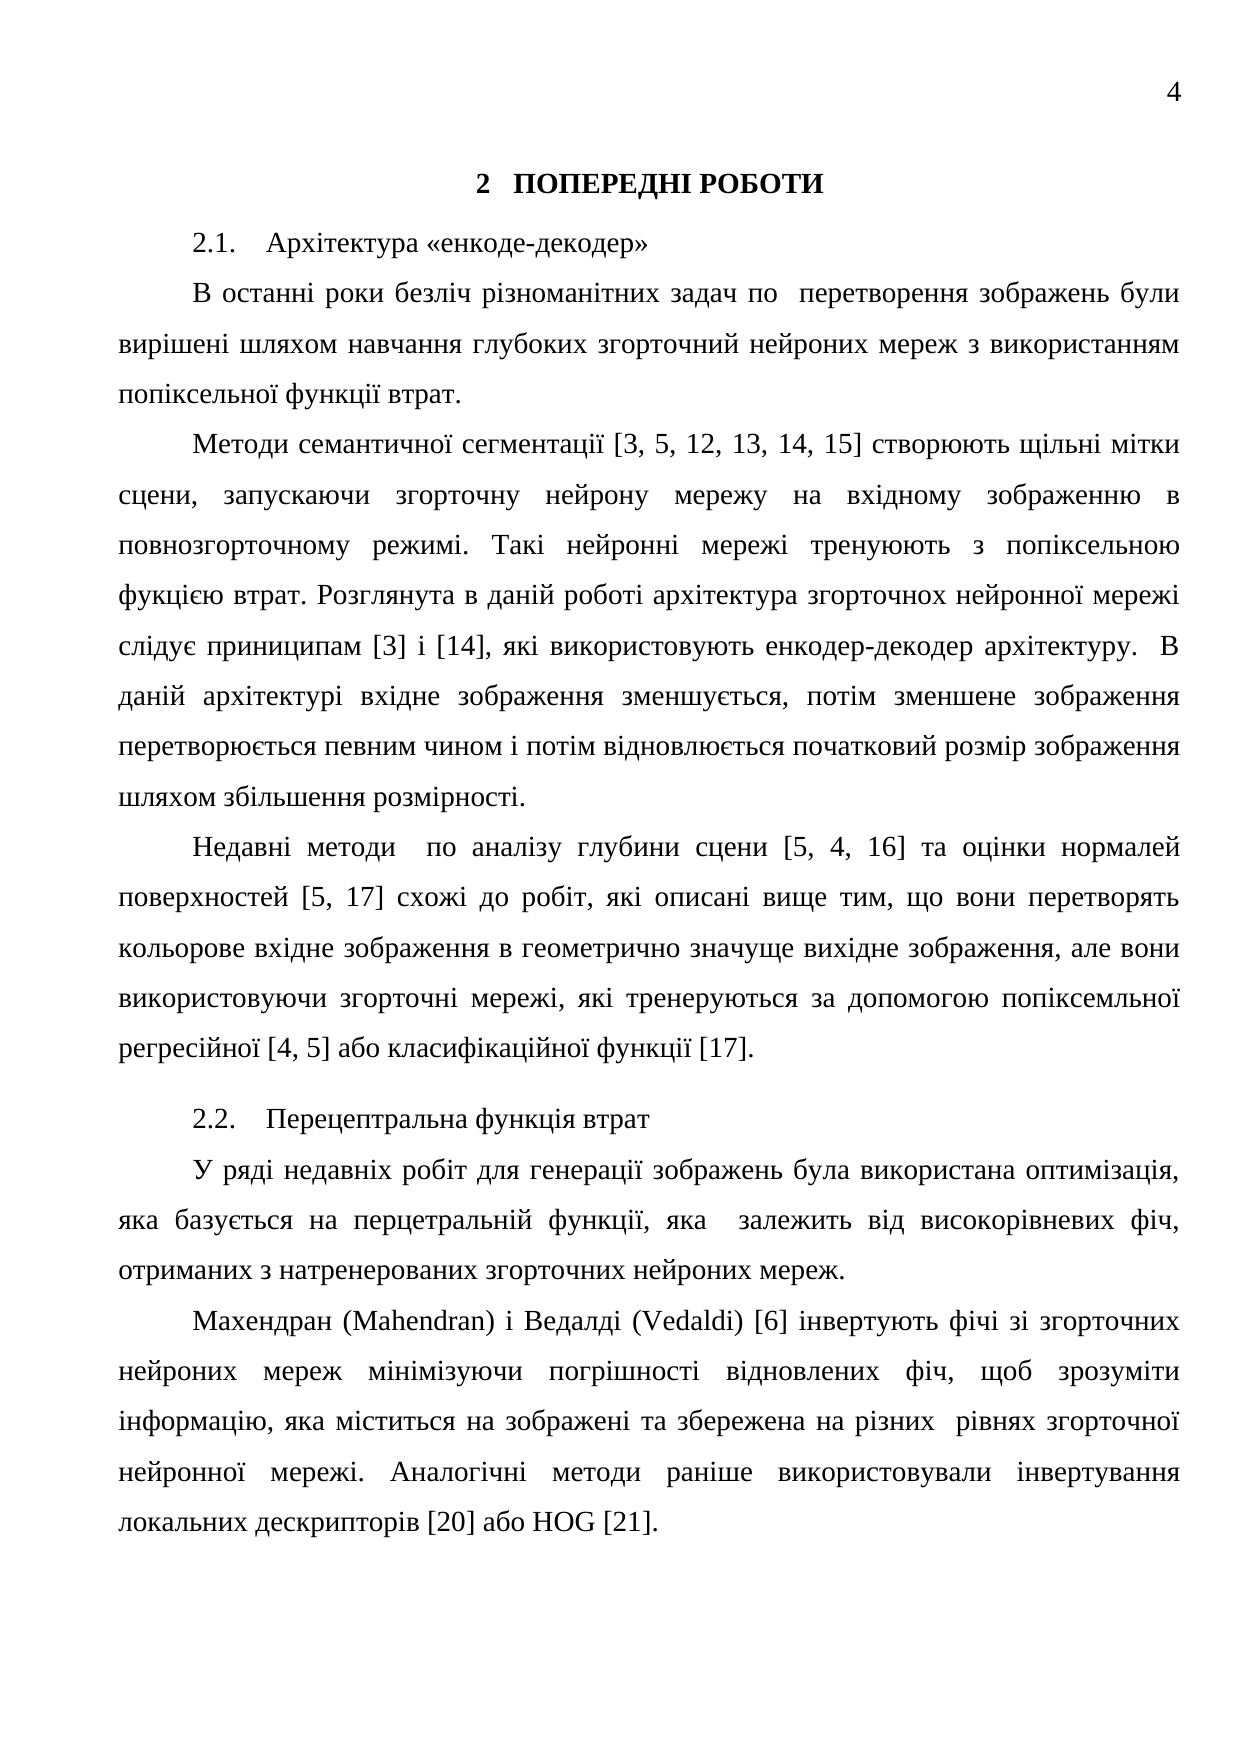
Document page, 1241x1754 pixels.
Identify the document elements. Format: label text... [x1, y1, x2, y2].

text У ряді недавніх робіт для генерації зображень була використана оптимізація, яка базується на перцетральній функції, яка залежить від високорівневих фіч, отриманих з натренерованих згорточних нейроних мереж. [118, 1152, 1181, 1286]
subtitle Архітектура «енкоде-декодер» [118, 225, 1181, 259]
text Недавні методи по аналізу глубини сцени [5, 4, 16] та оцінки нормалей поверхностей [5, 17] схожі до робіт, які описані вище тим, що вони перетворять кольорове вхідне зображення в геометрично значуще вихідне зображення, але вони використовуючи згорточні мережі, які тренеруються за допомогою попіксемльної регресійної [4, 5] або класифікаційної функції [17]. [118, 829, 1181, 1064]
text Махендран (Mahendran) і Ведалді (Vedaldi) [6] інвертують фічі зі згорточних нейроних мереж мінімізуючи погрішності відновлених фіч, щоб зрозуміти інформацію, яка міститься на зображені та збережена на різних рівнях згорточної нейронної мережі. Аналогічні методи раніше використовували інвертування локальних дескрипторів [20] або HOG [21]. [118, 1303, 1181, 1537]
text В останні роки безліч різноманітних задач по перетворення зображень були вирішені шляхом навчання глубоких згорточний нейроних мереж з використанням попіксельної функції втрат. [118, 276, 1181, 410]
text Методи семантичної сегментації [3, 5, 12, 13, 14, 15] створюють щільні мітки сцени, запускаючи згорточну нейрону мережу на вхідному зображенню в повнозгорточному режимі. Такі нейронні мережі тренуюють з попіксельною фукцією втрат. Розглянута в даній роботі архітектура згорточнох нейронної мережі слідує приниципам [3] і [14], які використовують енкодер-декодер архітектуру. В даній архітектурі вхідне зображення зменшується, потім зменшене зображення перетворюється певним чином і потім відновлюється початковий розмір зображення шляхом збільшення розмірності. [118, 427, 1181, 812]
subtitle Попередні роботи [118, 166, 1181, 199]
subtitle Перецептральна функція втрат [118, 1101, 1181, 1135]
